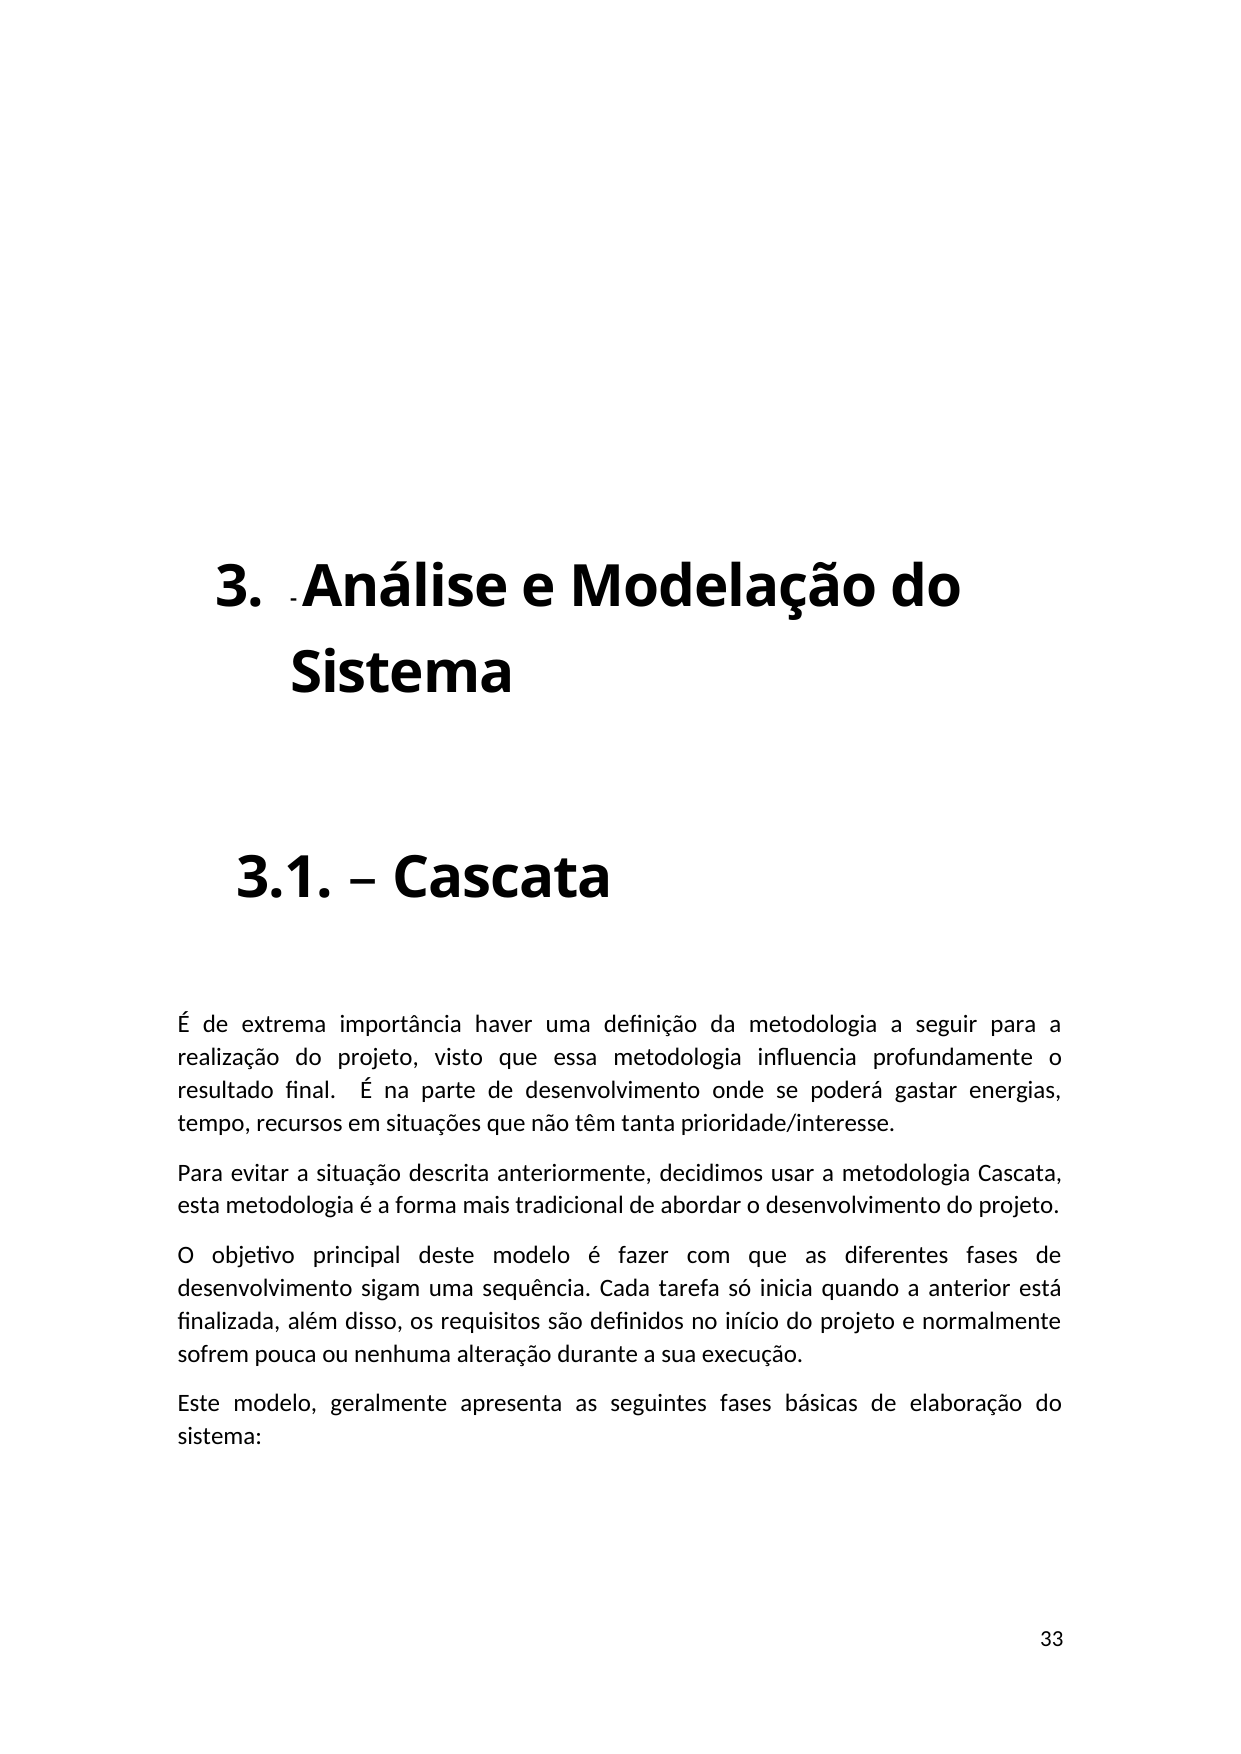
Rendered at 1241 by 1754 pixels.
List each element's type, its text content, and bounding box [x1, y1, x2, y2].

text Este modelo, geralmente apresenta as seguintes fases básicas de elaboração do sistema: [177, 1387, 1063, 1451]
text Para evitar a situação descrita anteriormente, decidimos usar a metodologia Cascata, esta metodologia é a forma mais tradicional de abordar o desenvolvimento do projeto. [177, 1157, 1063, 1220]
text É de extrema importância haver uma definição da metodologia a seguir para a realização do projeto, visto que essa metodologia influencia profundamente o resultado final. É na parte de desenvolvimento onde se poderá gastar energias, tempo, recursos em situações que não têm tanta prioridade/interesse. [177, 1008, 1063, 1138]
list - Análise e Modelação do Sistema [215, 544, 1063, 709]
text O objetivo principal deste modelo é fazer com que as diferentes fases de desenvolvimento sigam uma sequência. Cada tarefa só inicia quando a anterior está finalizada, além disso, os requisitos são definidos no início do projeto e normalmente sofrem pouca ou nenhuma alteração durante a sua execução. [177, 1239, 1063, 1368]
title – Cascata [236, 835, 1063, 914]
